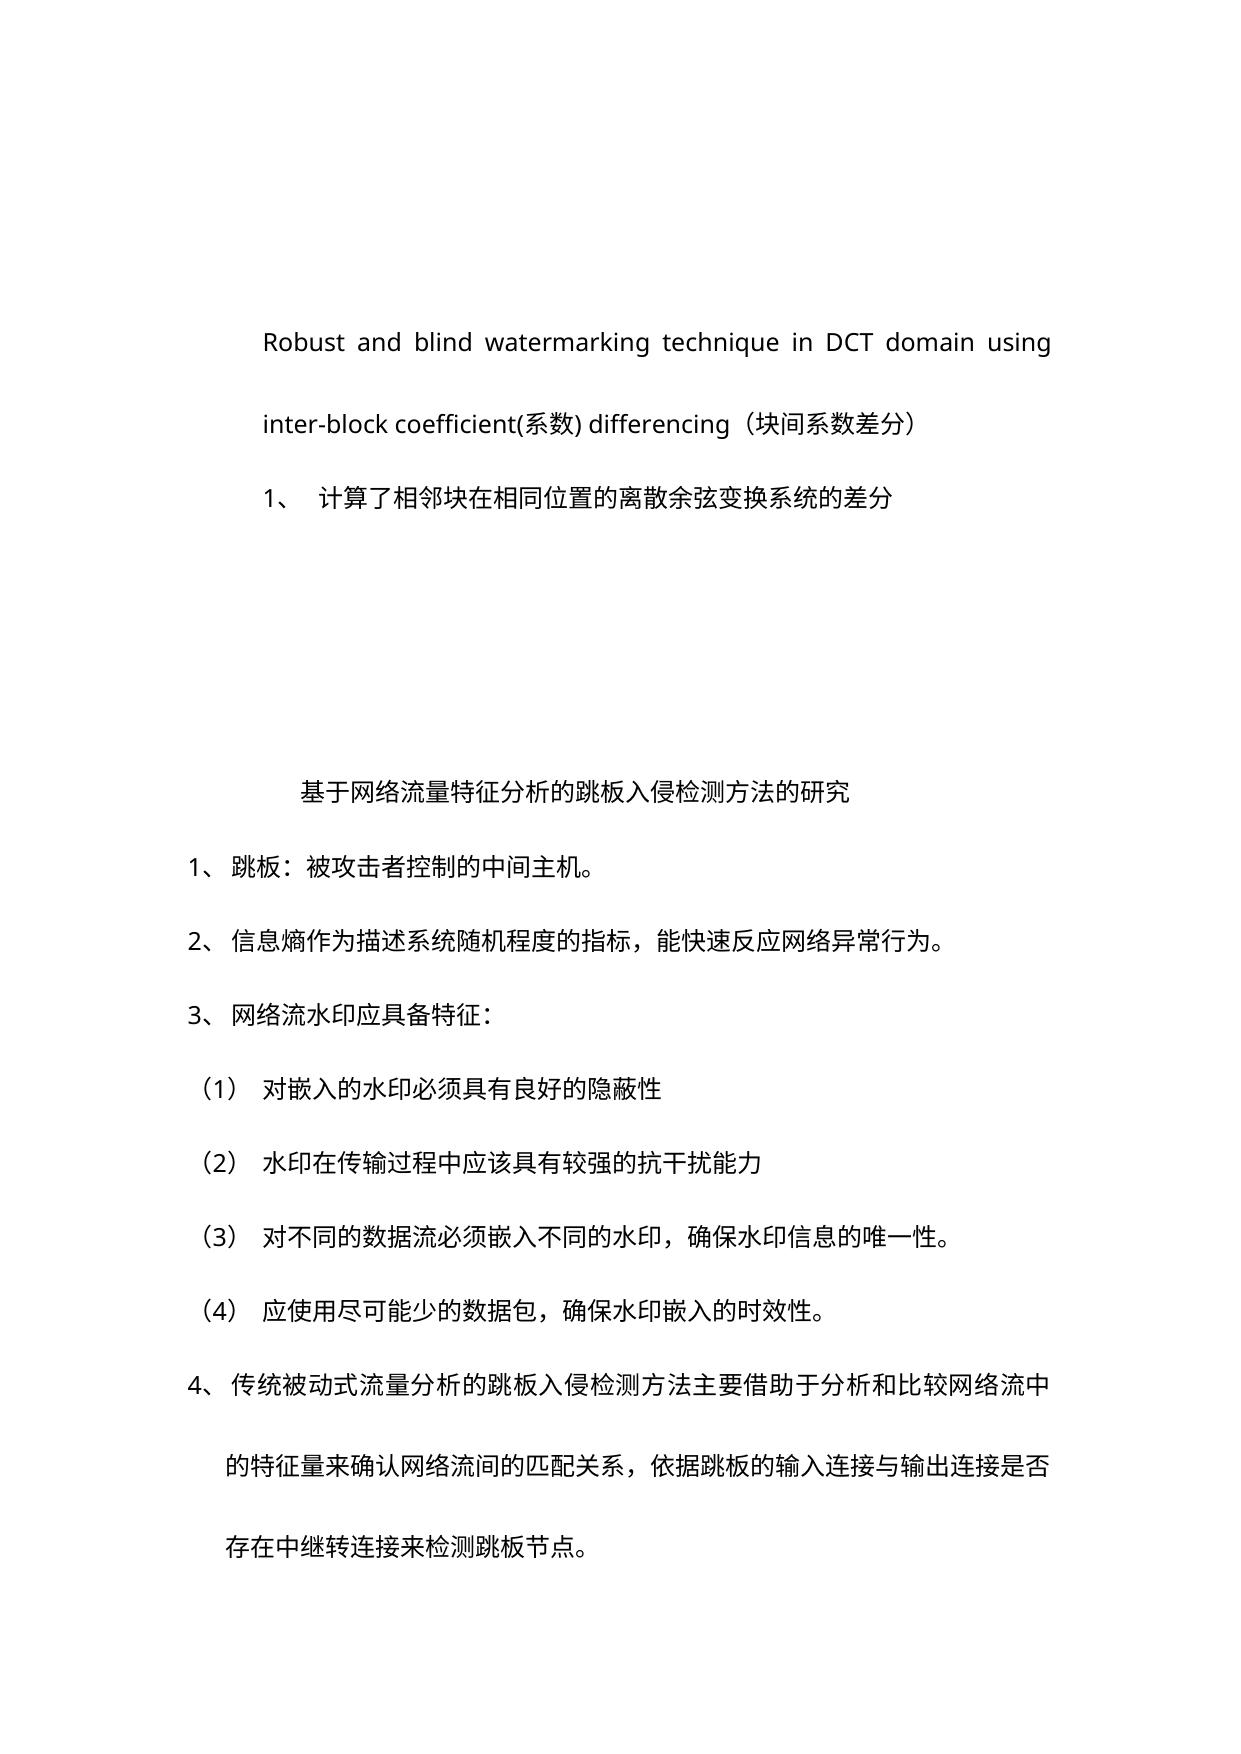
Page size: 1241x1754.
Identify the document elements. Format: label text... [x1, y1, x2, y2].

list 基于网络流量特征分析的跳板入侵检测方法的研究 [300, 758, 1053, 823]
list 网络流水印应具备特征： [187, 981, 1053, 1046]
list 应使用尽可能少的数据包，确保水印嵌入的时效性。 [187, 1277, 1053, 1342]
list 信息熵作为描述系统随机程度的指标，能快速反应网络异常行为。 [187, 907, 1053, 972]
list 对嵌入的水印必须具有良好的隐蔽性 [187, 1055, 1053, 1120]
list Robust and blind watermarking technique in DCT domain using inter-block coefficient(系数) differencing（块间系数差分） [262, 309, 1053, 455]
list 水印在传输过程中应该具有较强的抗干扰能力 [187, 1129, 1053, 1194]
list 计算了相邻块在相同位置的离散余弦变换系统的差分 [262, 464, 1053, 529]
list 对不同的数据流必须嵌入不同的水印，确保水印信息的唯一性。 [187, 1203, 1053, 1268]
list 传统被动式流量分析的跳板入侵检测方法主要借助于分析和比较网络流中的特征量来确认网络流间的匹配关系，依据跳板的输入连接与输出连接是否存在中继转连接来检测跳板节点。 [187, 1351, 1053, 1578]
list 跳板：被攻击者控制的中间主机。 [187, 833, 1053, 898]
